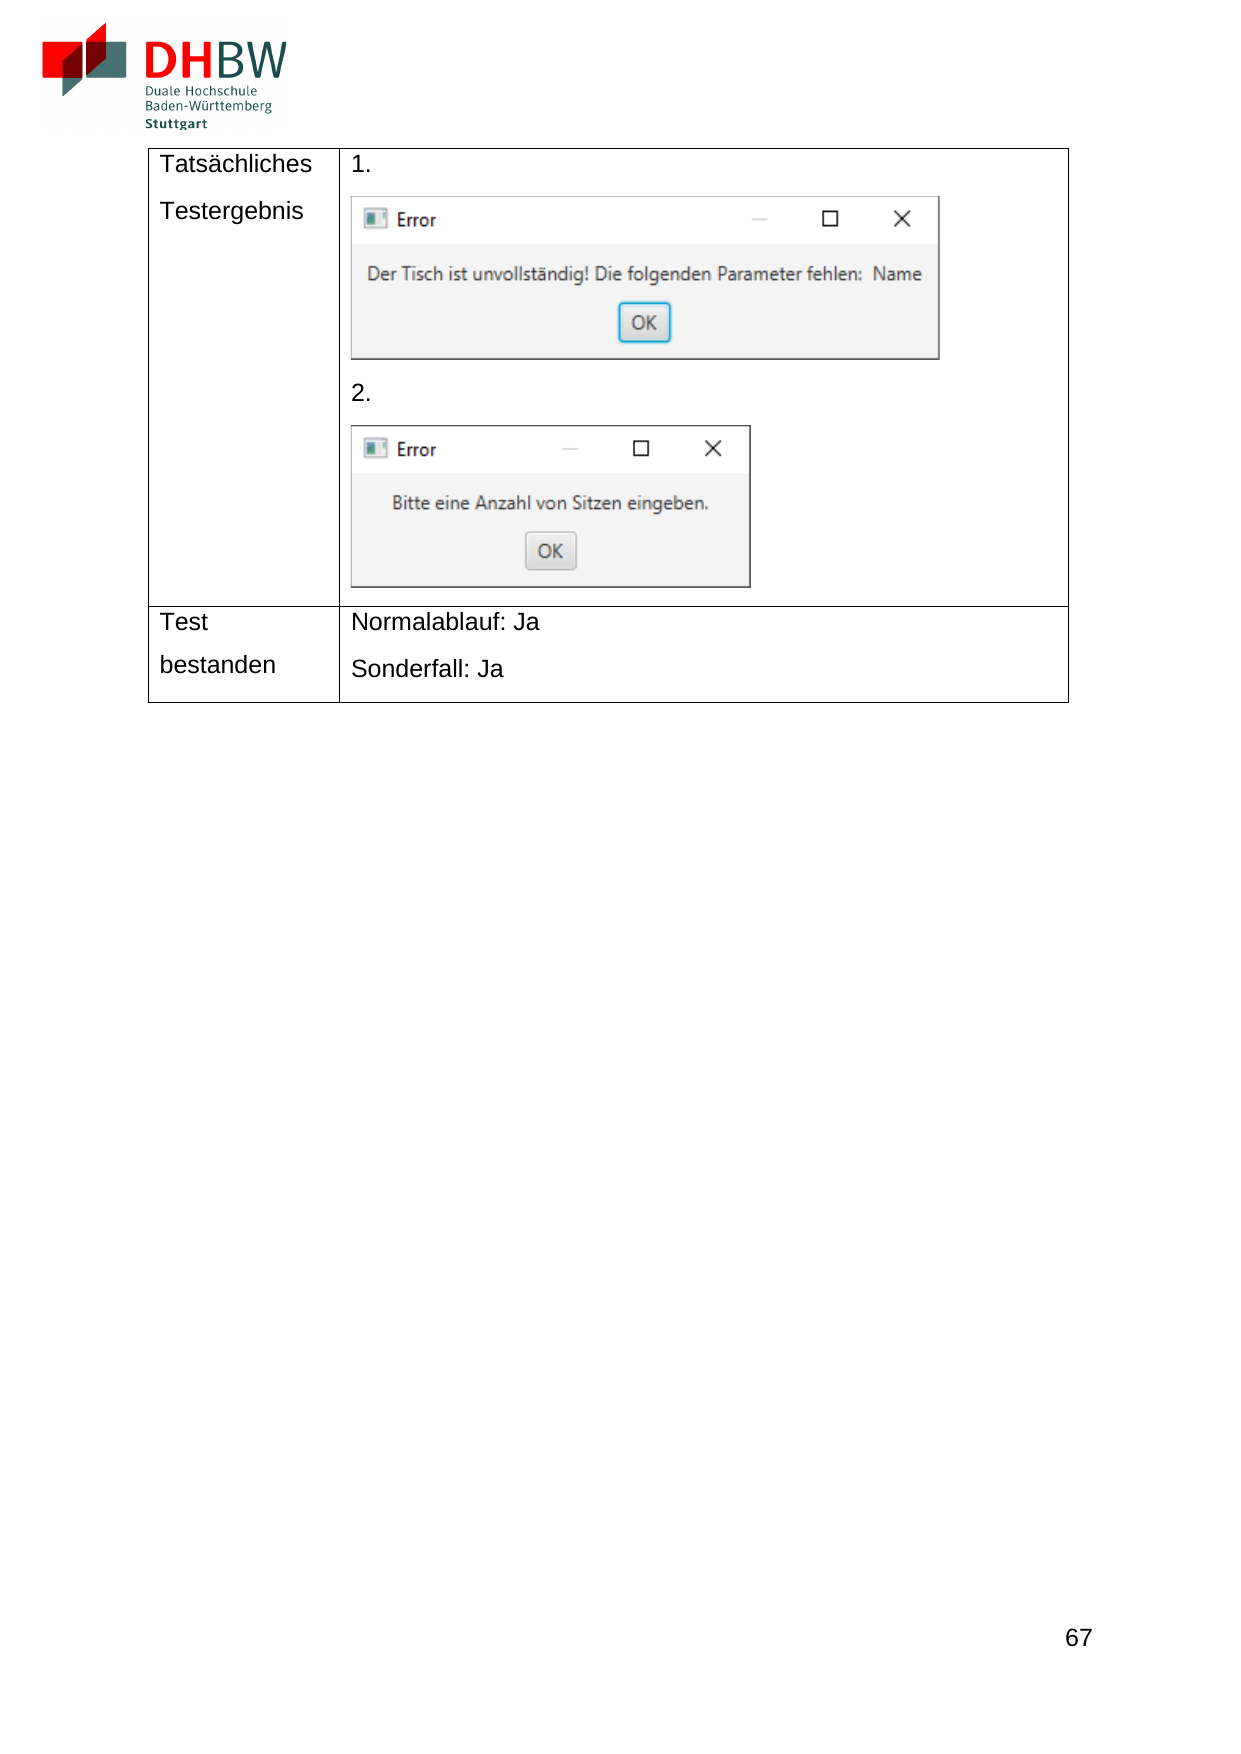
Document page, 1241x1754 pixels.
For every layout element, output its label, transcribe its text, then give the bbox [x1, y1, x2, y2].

table_cell Tatsächliches Testergebnis [149, 149, 339, 606]
picture [350, 196, 940, 360]
table_cell 1. 2. [340, 149, 1068, 606]
picture [39, 20, 286, 130]
picture [350, 425, 751, 588]
table_cell Test bestanden [149, 607, 339, 702]
table_cell Normalablauf: Ja Sonderfall: Ja [340, 607, 1068, 702]
